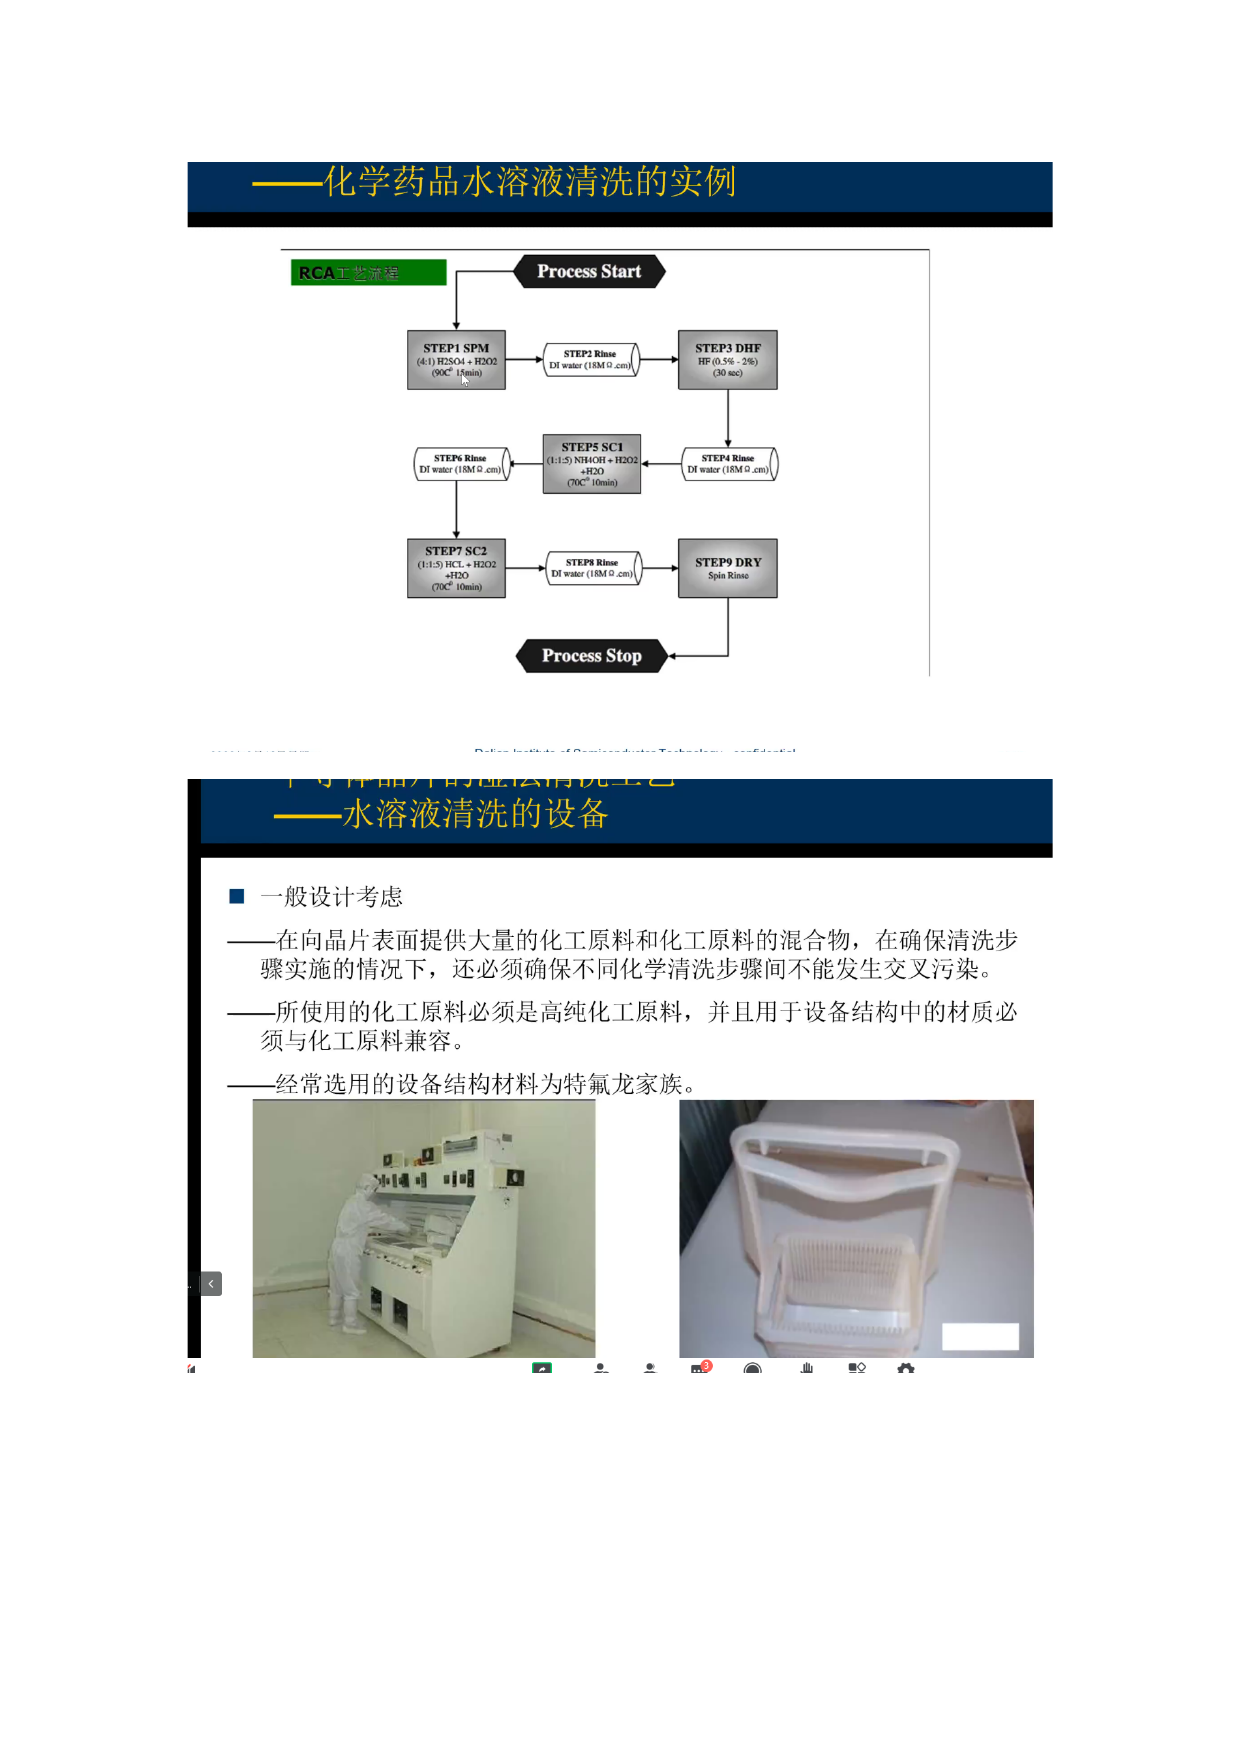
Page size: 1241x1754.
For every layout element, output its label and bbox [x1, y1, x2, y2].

picture [187, 162, 1053, 752]
picture [187, 779, 1053, 1373]
